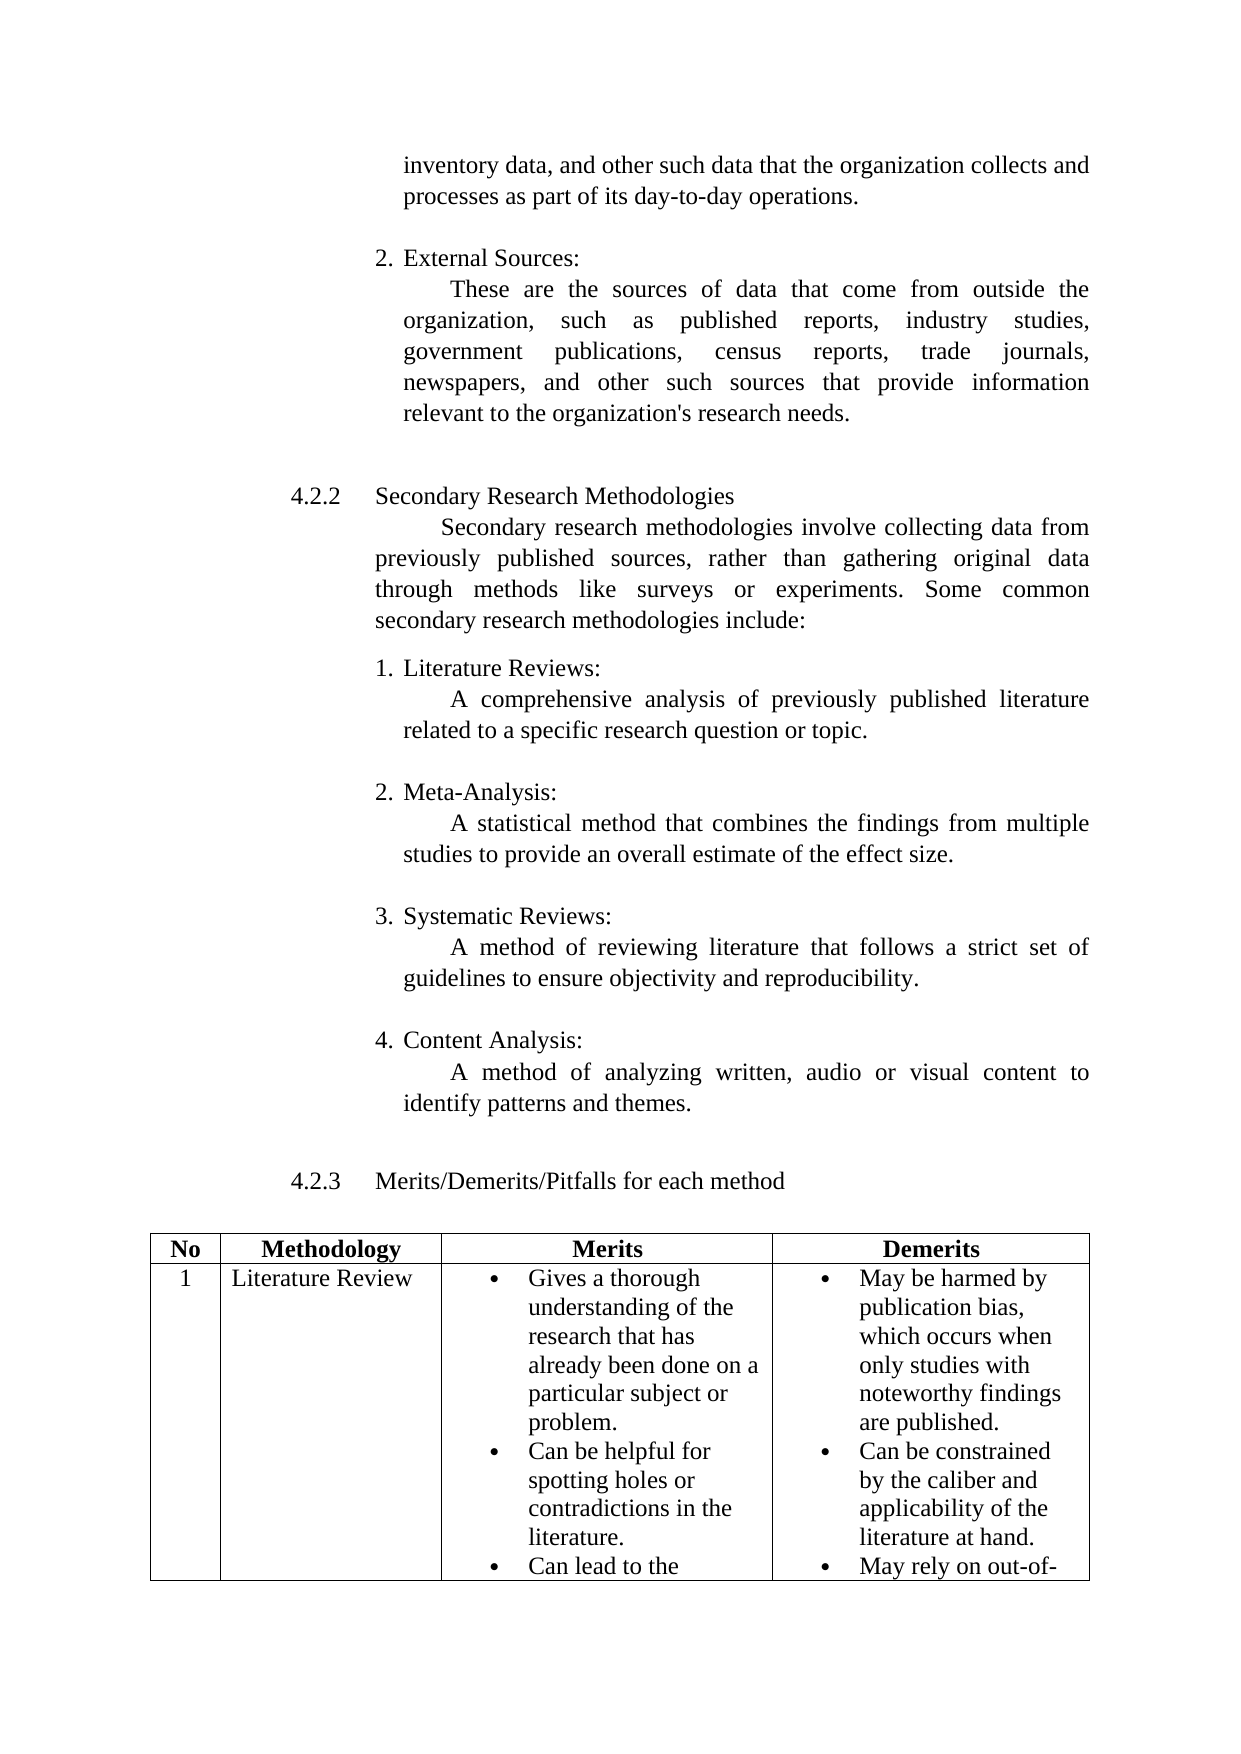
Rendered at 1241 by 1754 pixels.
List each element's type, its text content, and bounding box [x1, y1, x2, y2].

table_cell 1 [151, 1264, 220, 1580]
subtitle Merits/Demerits/Pitfalls for each method [291, 1166, 1090, 1195]
list A method of analyzing written, audio or visual content to identify patterns and themes. [403, 1057, 1090, 1116]
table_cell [442, 1264, 772, 1580]
list A method of reviewing literature that follows a strict set of guidelines to ensure objectivity and reproducibility. [403, 932, 1090, 992]
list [403, 150, 1090, 210]
list These are the sources of data that come from outside the organization, such as published reports, industry studies, government publications, census reports, trade journals, newspapers, and other such sources that provide information relevant to the organization's research needs. [403, 274, 1090, 427]
list Literature Reviews: [375, 653, 1090, 682]
text Secondary research methodologies involve collecting data from previously published sources, rather than gathering original data through methods like surveys or experiments. Some common secondary research methodologies include: [375, 512, 1090, 634]
list External Sources: [375, 243, 1090, 272]
list A comprehensive analysis of previously published literature related to a specific research question or topic. [403, 684, 1090, 744]
table_header Demerits [773, 1234, 1089, 1262]
list Content Analysis: [375, 1026, 1090, 1054]
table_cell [773, 1264, 1089, 1580]
list A statistical method that combines the findings from multiple studies to provide an overall estimate of the effect size. [403, 808, 1090, 868]
table_header Merits [442, 1234, 772, 1262]
table_cell Literature Review [221, 1264, 441, 1580]
table_header No [151, 1234, 220, 1262]
list Systematic Reviews: [375, 901, 1090, 930]
list Meta-Analysis: [375, 777, 1090, 806]
subtitle Secondary Research Methodologies [291, 481, 1090, 510]
table_header Methodology [221, 1234, 441, 1262]
